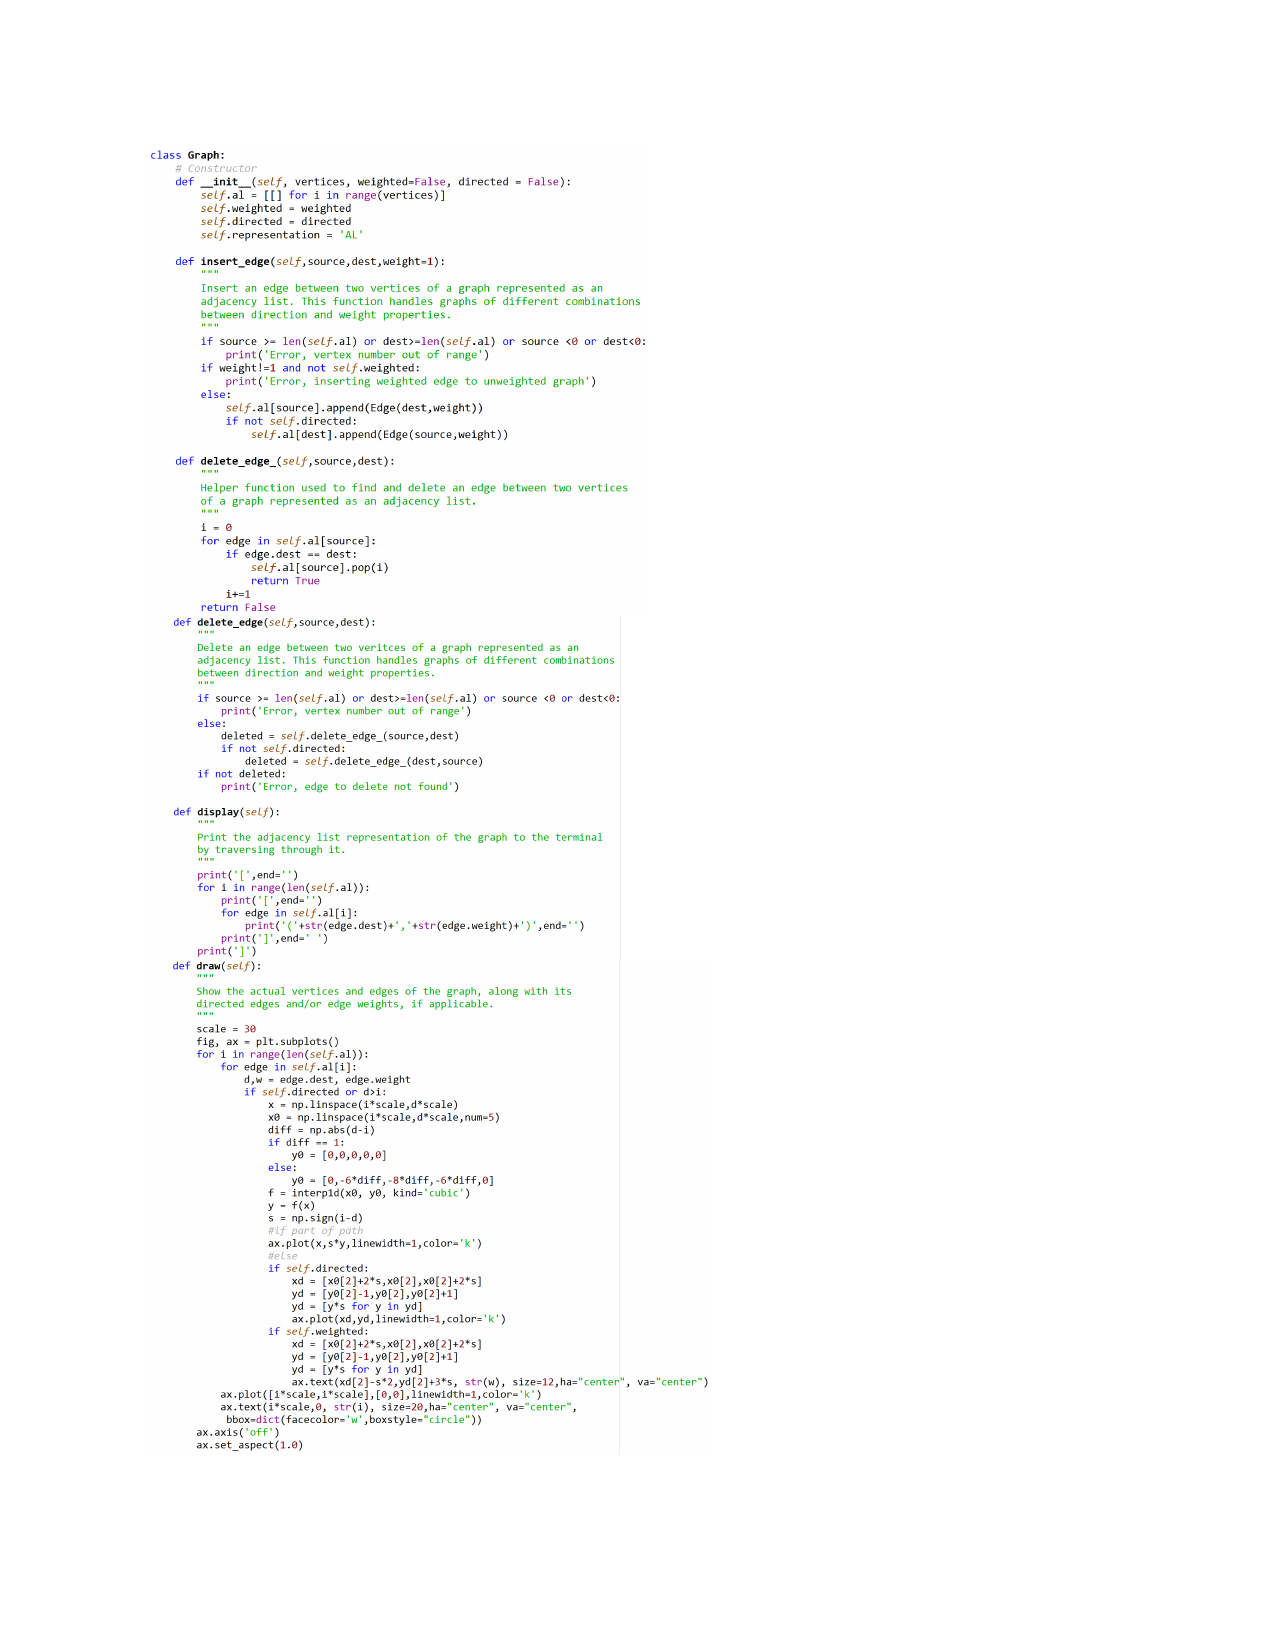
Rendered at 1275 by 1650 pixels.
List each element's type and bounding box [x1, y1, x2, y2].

picture [150, 150, 713, 1455]
